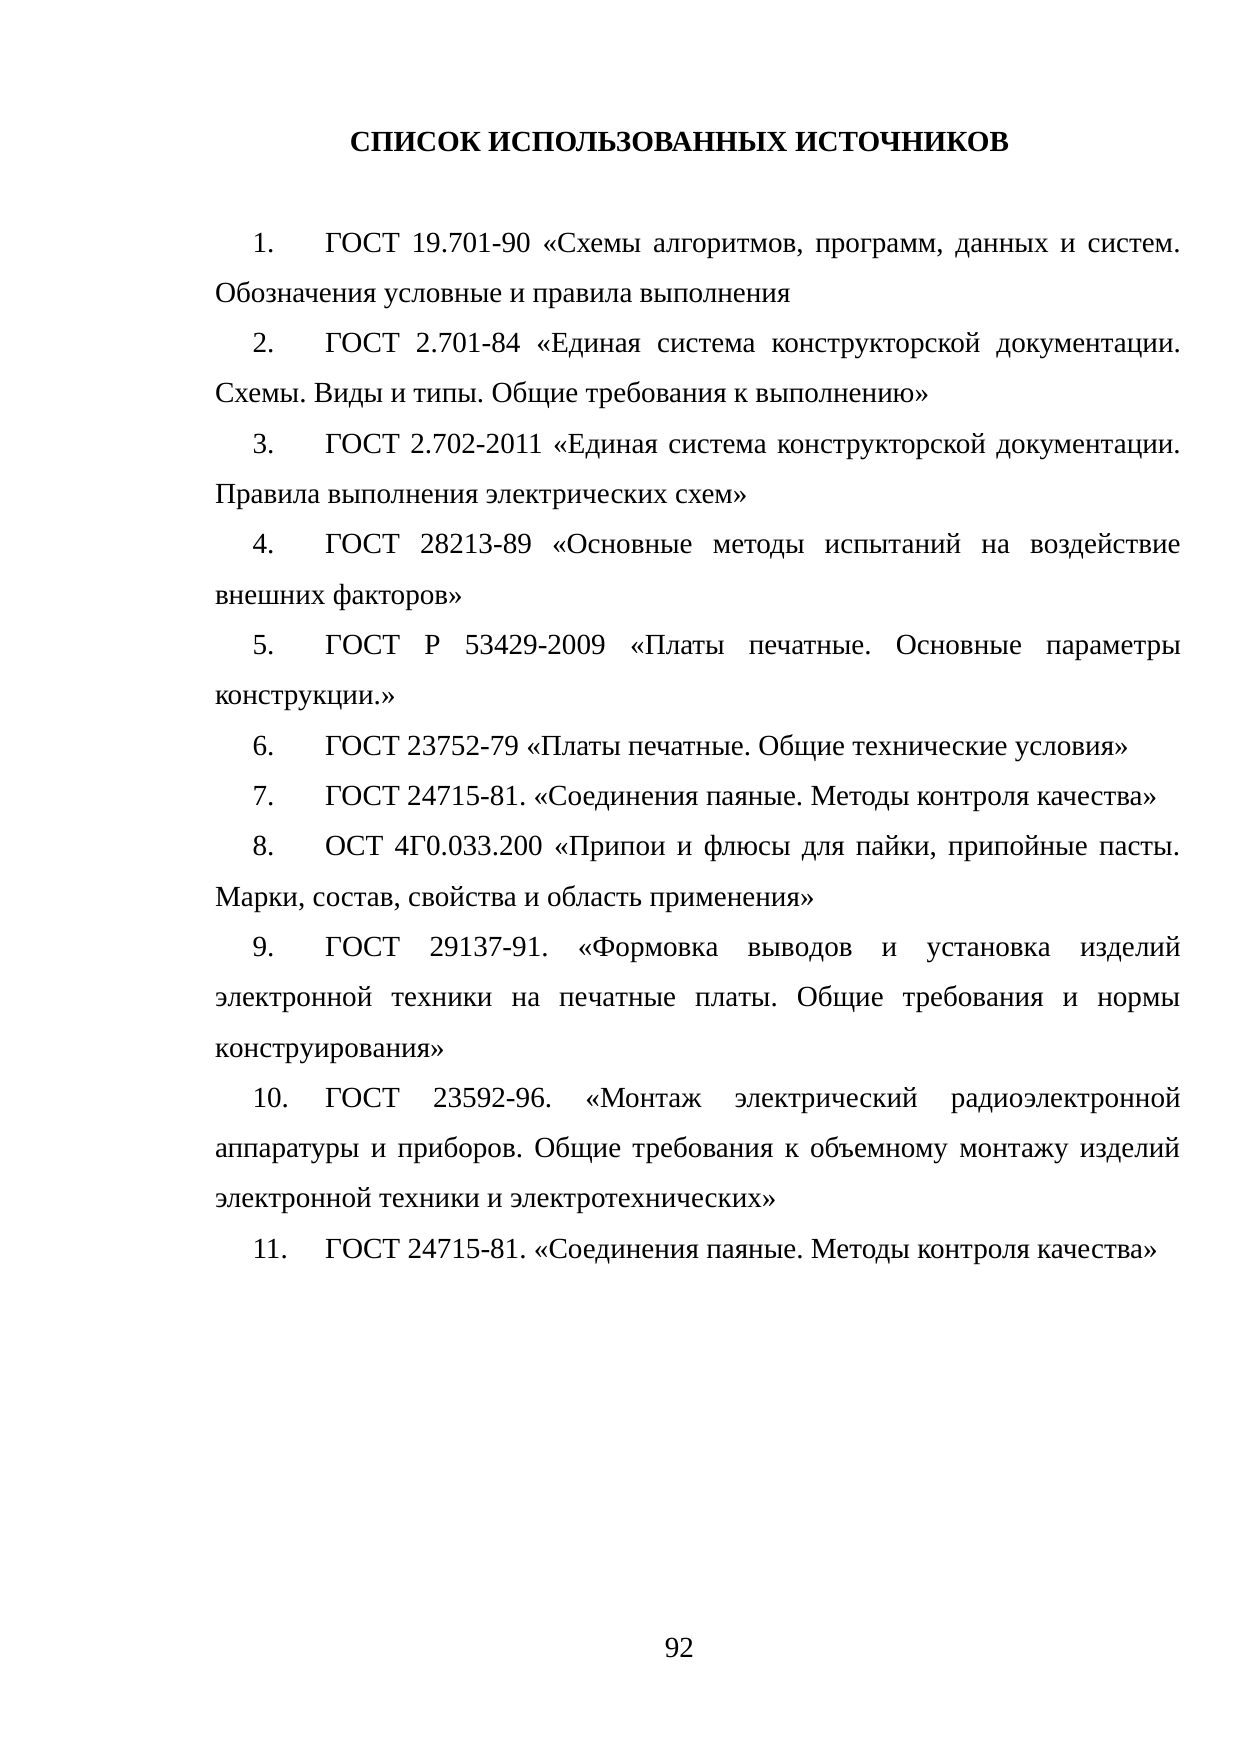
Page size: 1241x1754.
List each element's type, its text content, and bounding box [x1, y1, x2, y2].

list ОСТ 4Г0.033.200 «Припои и флюсы для пайки, припойные пасты. Марки, состав, свойства и область применения» [215, 828, 1181, 912]
subtitle СПИСОК ИСПОЛЬЗОВАННЫХ ИСТОЧНИКОВ [177, 124, 1181, 158]
list ГОСТ 23592-96. «Монтаж электрический радиоэлектронной аппаратуры и приборов. Общие требования к объемному монтажу изделий электронной техники и электротехнических» [215, 1080, 1181, 1214]
list ГОСТ 29137-91. «Формовка выводов и установка изделий электронной техники на печатные платы. Общие требования и нормы конструирования» [215, 929, 1181, 1063]
list ГОСТ 23752-79 «Платы печатные. Общие технические условия» [215, 728, 1181, 761]
list ГОСТ Р 53429-2009 «Платы печатные. Основные параметры конструкции.» [215, 627, 1181, 711]
list ГОСТ 24715-81. «Соединения паяные. Методы контроля качества» [215, 778, 1181, 812]
list ГОСТ 19.701-90 «Схемы алгоритмов, программ, данных и систем. Обозначения условные и правила выполнения [215, 225, 1181, 308]
list ГОСТ 2.702-2011 «Единая система конструкторской документации. Правила выполнения электрических схем» [215, 426, 1181, 510]
list ГОСТ 2.701-84 «Единая система конструкторской документации. Схемы. Виды и типы. Общие требования к выполнению» [215, 325, 1181, 409]
list ГОСТ 24715-81. «Соединения паяные. Методы контроля качества» [215, 1231, 1181, 1264]
list ГОСТ 28213-89 «Основные методы испытаний на воздействие внешних факторов» [215, 527, 1181, 610]
